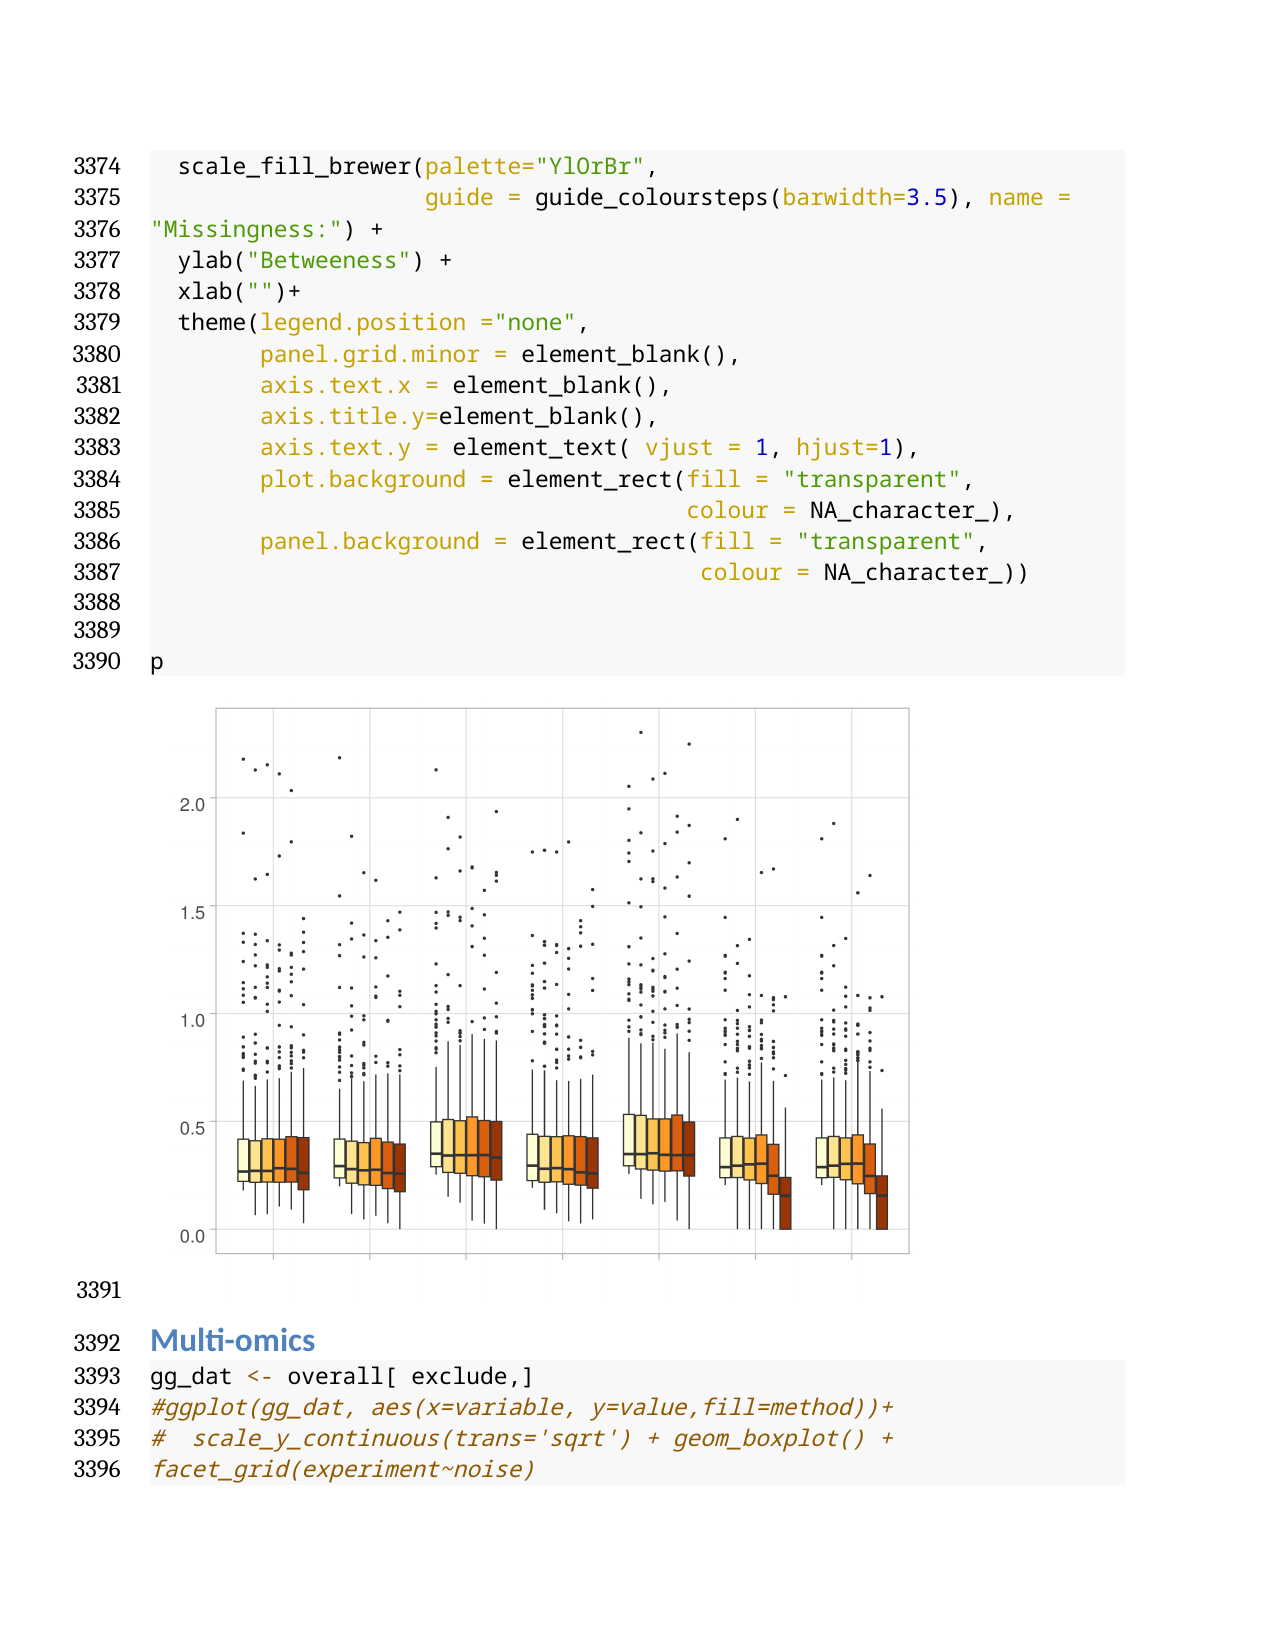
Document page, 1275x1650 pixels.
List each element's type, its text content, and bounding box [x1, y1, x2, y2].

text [150, 1360, 1125, 1485]
picture [168, 697, 920, 1299]
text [150, 150, 1125, 676]
subtitle Multi-omics [150, 1319, 1125, 1360]
